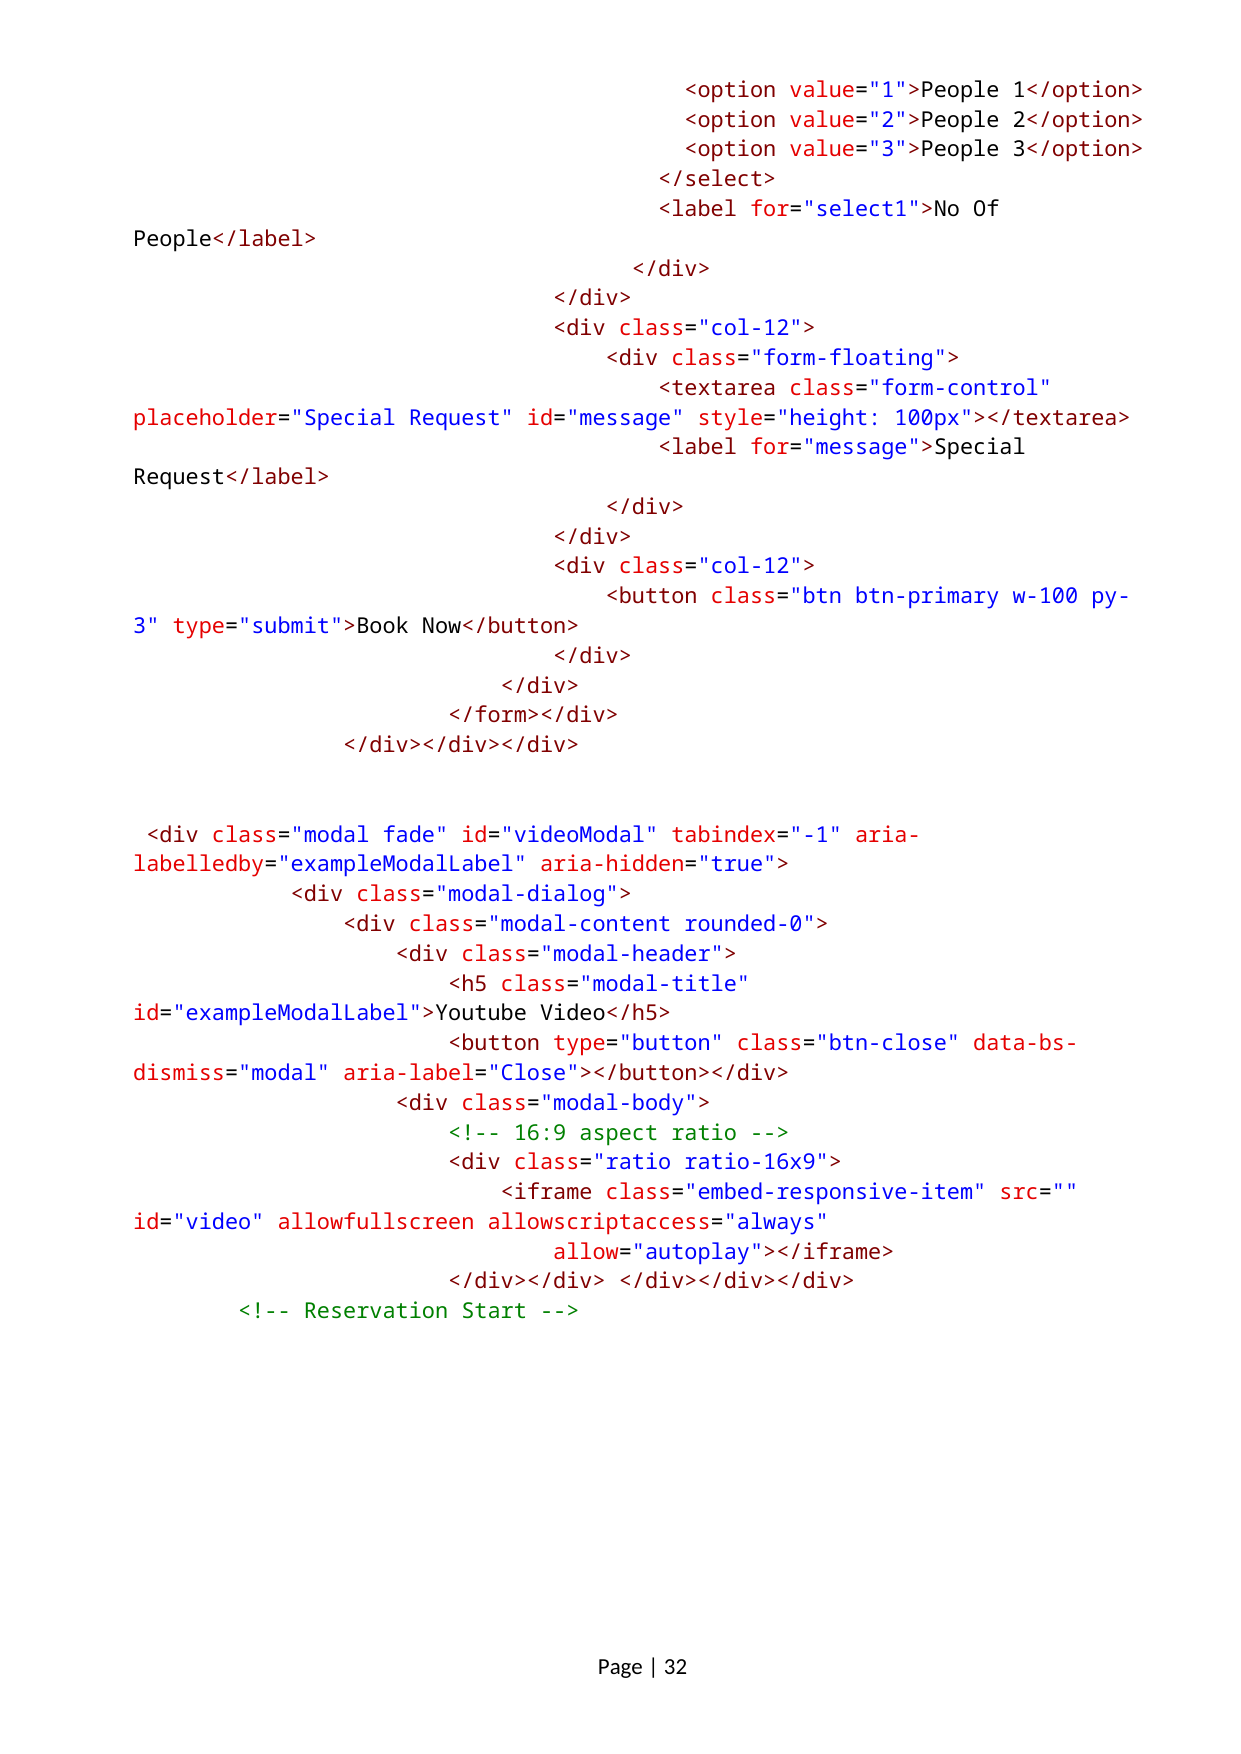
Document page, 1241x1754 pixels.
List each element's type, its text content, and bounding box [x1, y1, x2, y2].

text </div></div></div> [133, 729, 1152, 759]
text </div></div> </div></div></div> [133, 1266, 1152, 1295]
text </div> [133, 282, 1152, 312]
text <button class="btn btn-primary w-100 py-3" type="submit">Book Now</button> [133, 580, 1152, 640]
text </form></div> [133, 699, 1152, 729]
text <div class="modal-dialog"> [133, 878, 1152, 908]
text </div> [133, 670, 1152, 699]
text </select> [133, 163, 1152, 193]
text <div class="modal-body"> [133, 1087, 1152, 1117]
text </div> [133, 491, 1152, 521]
text <div class="modal fade" id="videoModal" tabindex="-1" aria-labelledby="exampleModalLabel" aria-hidden="true"> [133, 819, 1152, 878]
text <div class="modal-header"> [133, 938, 1152, 968]
text <option value="3">People 3</option> [133, 133, 1152, 163]
text <option value="1">People 1</option> [133, 74, 1152, 104]
text <div class="modal-content rounded-0"> [133, 908, 1152, 938]
text <iframe class="embed-responsive-item" src="" id="video" allowfullscreen allowscriptaccess="always" [133, 1176, 1152, 1236]
text <!-- Reservation Start --> [133, 1295, 1152, 1325]
text </div> [133, 521, 1152, 551]
text <div class="ratio ratio-16x9"> [133, 1146, 1152, 1176]
text </div> [133, 640, 1152, 670]
text <option value="2">People 2</option> [133, 104, 1152, 133]
text <label for="select1">No Of People</label> [133, 193, 1152, 253]
text <div class="form-floating"> [133, 342, 1152, 372]
text <!-- 16:9 aspect ratio --> [133, 1117, 1152, 1146]
text <div class="col-12"> [133, 551, 1152, 580]
text <div class="col-12"> [133, 312, 1152, 342]
text <textarea class="form-control" placeholder="Special Request" id="message" style="height: 100px"></textarea> [133, 372, 1152, 431]
text allow="autoplay"></iframe> [133, 1236, 1152, 1266]
text </div> [133, 253, 1152, 282]
text <button type="button" class="btn-close" data-bs-dismiss="modal" aria-label="Close"></button></div> [133, 1027, 1152, 1087]
text <h5 class="modal-title" id="exampleModalLabel">Youtube Video</h5> [133, 968, 1152, 1027]
text <label for="message">Special Request</label> [133, 431, 1152, 491]
